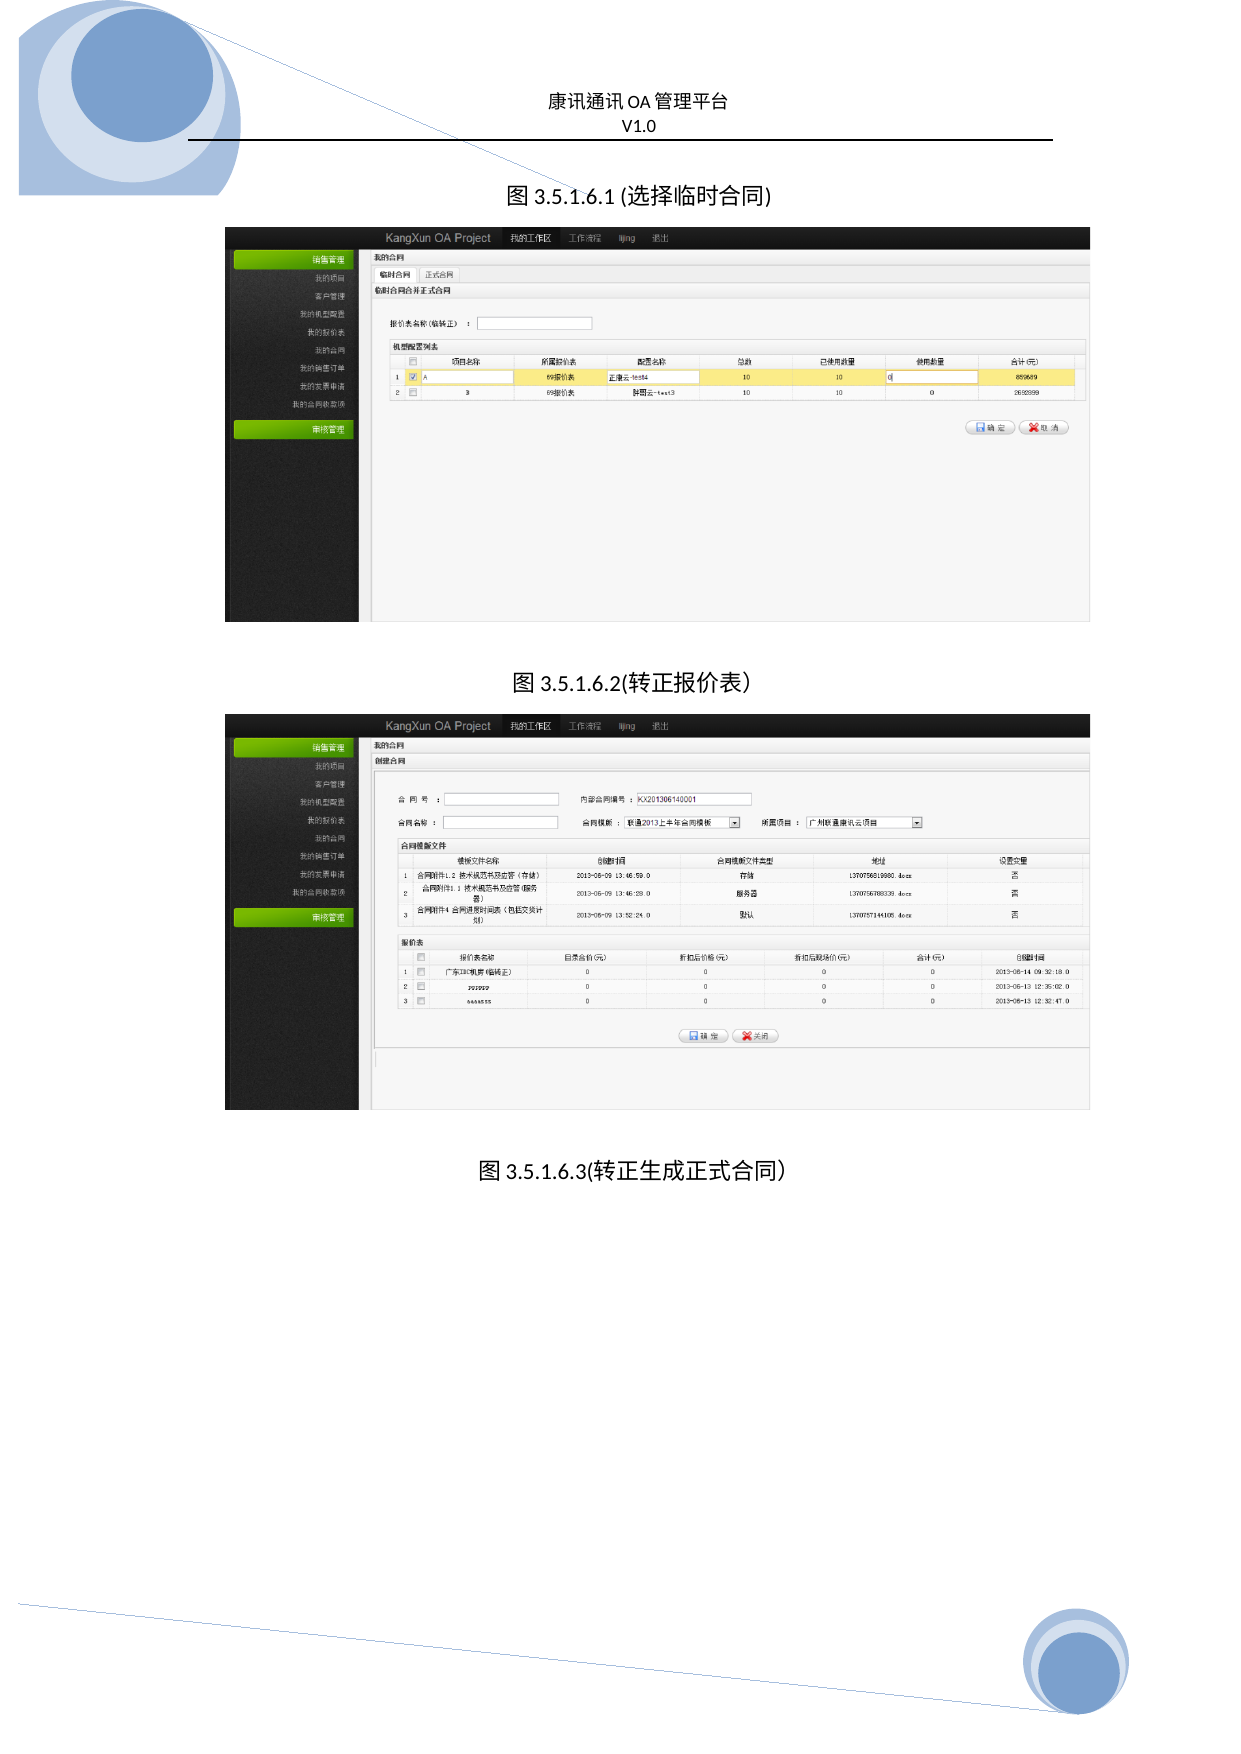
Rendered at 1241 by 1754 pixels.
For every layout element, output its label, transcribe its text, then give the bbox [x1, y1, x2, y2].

picture [225, 714, 1091, 1110]
picture [225, 227, 1091, 622]
text 图3.5.1.6.1 (选择临时合同) [187, 162, 1053, 227]
text 图3.5.1.6.3(转正生成正式合同） [187, 1137, 1053, 1202]
text 图3.5.1.6.2(转正报价表） [187, 649, 1053, 714]
